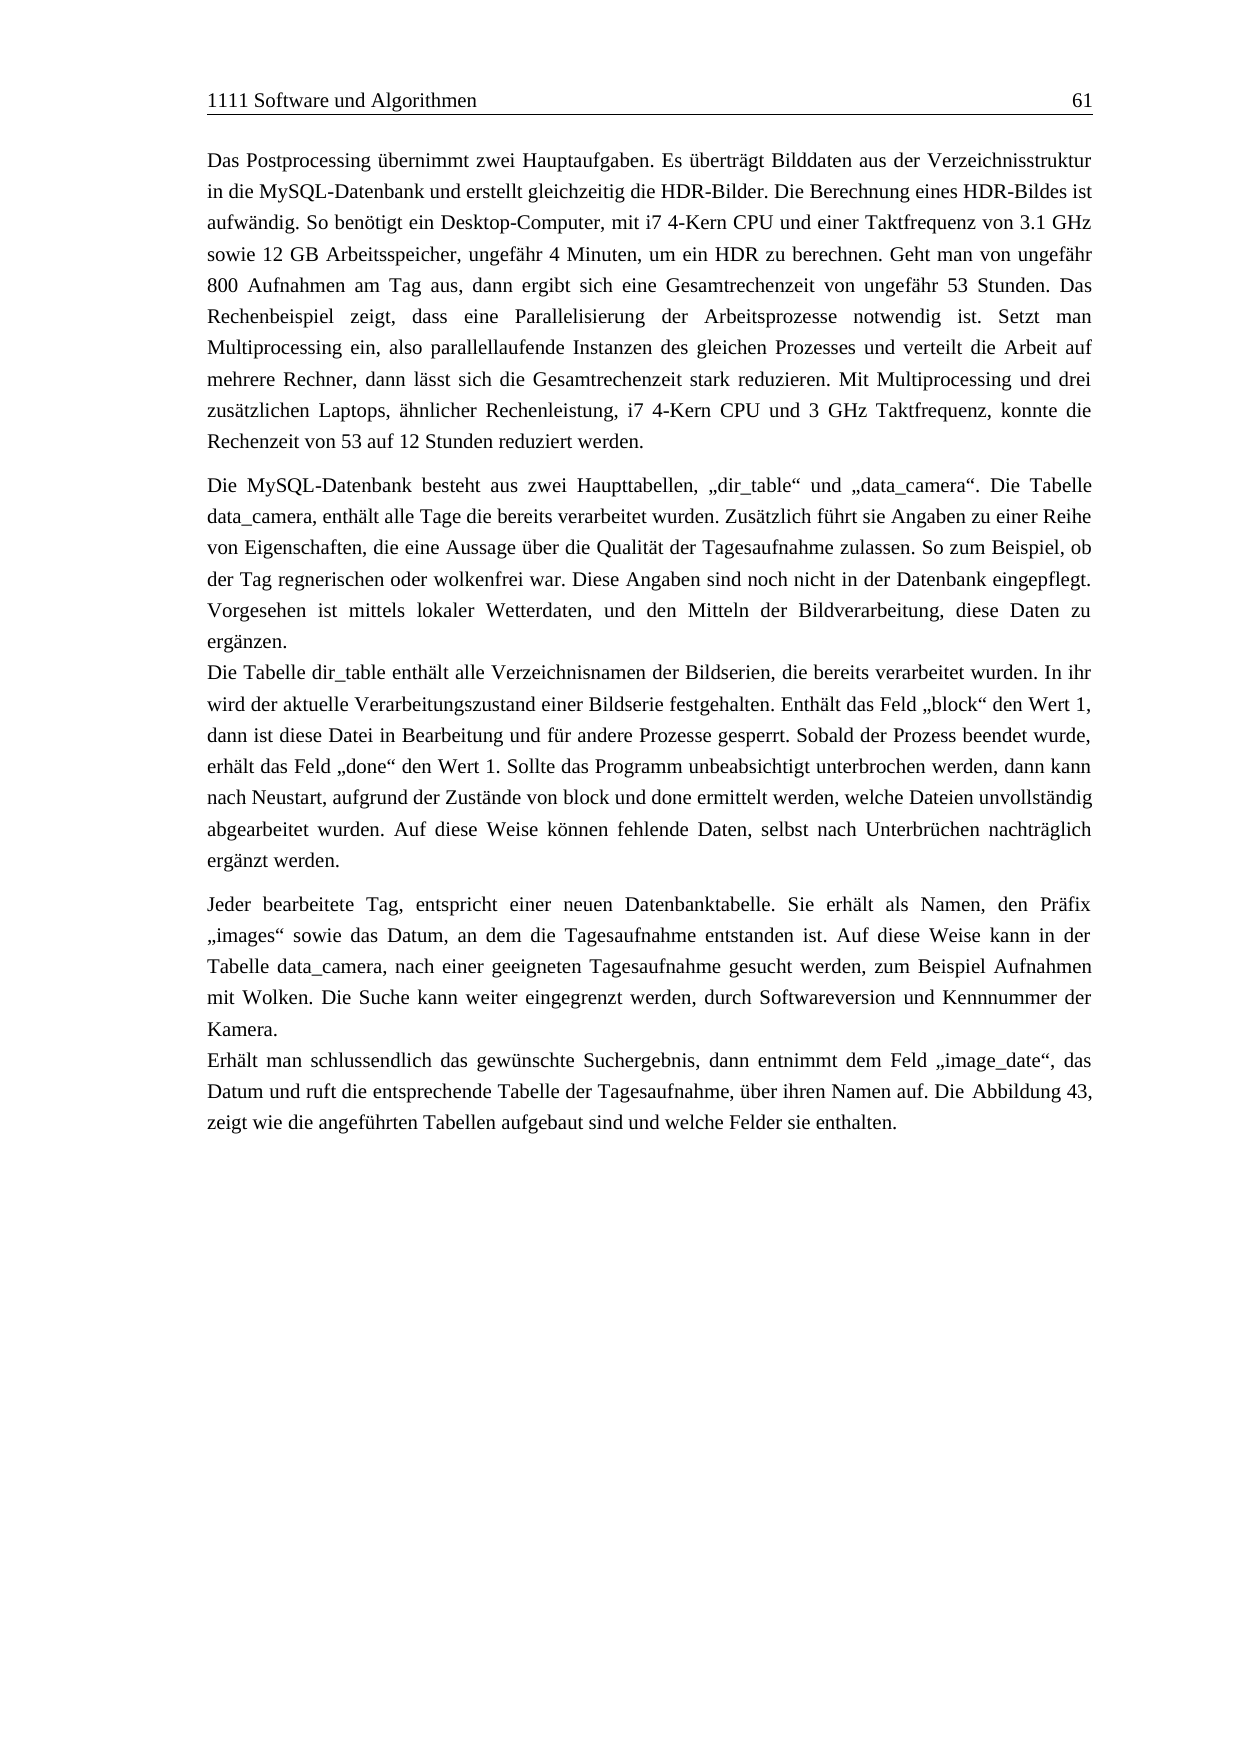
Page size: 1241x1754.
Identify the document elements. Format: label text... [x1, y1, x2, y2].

text Jeder bearbeitete Tag, entspricht einer neuen Datenbanktabelle. Sie erhält als Namen, den Präfix „images“ sowie das Datum, an dem die Tagesaufnahme entstanden ist. Auf diese Weise kann in der Tabelle data_camera, nach einer geeigneten Tagesaufnahme gesucht werden, zum Beispiel Aufnahmen mit Wolken. Die Suche kann weiter eingegrenzt werden, durch Softwareversion und Kennnummer der Kamera. [207, 891, 1093, 1041]
text Die MySQL-Datenbank besteht aus zwei Haupttabellen, „dir_table“ und „data_camera“. Die Tabelle data_camera, enthält alle Tage die bereits verarbeitet wurden. Zusätzlich führt sie Angaben zu einer Reihe von Eigenschaften, die eine Aussage über die Qualität der Tagesaufnahme zulassen. So zum Beispiel, ob der Tag regnerischen oder wolkenfrei war. Diese Angaben sind noch nicht in der Datenbank eingepflegt. Vorgesehen ist mittels lokaler Wetterdaten, und den Mitteln der Bildverarbeitung, diese Daten zu ergänzen. Die Tabelle dir_table enthält alle Verzeichnisnamen der Bildserien, die bereits verarbeitet wurden. In ihr wird der aktuelle Verarbeitungszustand einer Bildserie festgehalten. Enthält das Feld „block“ den Wert 1, dann ist diese Datei in Bearbeitung und für andere Prozesse gesperrt. Sobald der Prozess beendet wurde, erhält das Feld „done“ den Wert 1. Sollte das Programm unbeabsichtigt unterbrochen werden, dann kann nach Neustart, aufgrund der Zustände von block und done ermittelt werden, welche Dateien unvollständig abgearbeitet wurden. Auf diese Weise können fehlende Daten, selbst nach Unterbrüchen nachträglich ergänzt werden. [207, 473, 1093, 872]
text Das Postprocessing übernimmt zwei Hauptaufgaben. Es überträgt Bilddaten aus der Verzeichnisstruktur in die MySQL-Datenbank und erstellt gleichzeitig die HDR-Bilder. Die Berechnung eines HDR-Bildes ist aufwändig. So benötigt ein Desktop-Computer, mit i7 4-Kern CPU und einer Taktfrequenz von 3.1 GHz sowie 12 GB Arbeitsspeicher, ungefähr 4 Minuten, um ein HDR zu berechnen. Geht man von ungefähr 800 Aufnahmen am Tag aus, dann ergibt sich eine Gesamtrechenzeit von ungefähr 53 Stunden. Das Rechenbeispiel zeigt, dass eine Parallelisierung der Arbeitsprozesse notwendig ist. Setzt man Multiprocessing ein, also parallellaufende Instanzen des gleichen Prozesses und verteilt die Arbeit auf mehrere Rechner, dann lässt sich die Gesamtrechenzeit stark reduzieren. Mit Multiprocessing und drei zusätzlichen Laptops, ähnlicher Rechenleistung, i7 4-Kern CPU und 3 GHz Taktfrequenz, konnte die Rechenzeit von 53 auf 12 Stunden reduziert werden. [207, 148, 1093, 453]
text Erhält man schlussendlich das gewünschte Suchergebnis, dann entnimmt dem Feld „image_date“, das Datum und ruft die entsprechende Tabelle der Tagesaufnahme, über ihren Namen auf. Die Abbildung 42, zeigt wie die angeführten Tabellen aufgebaut sind und welche Felder sie enthalten. [207, 1048, 1093, 1134]
